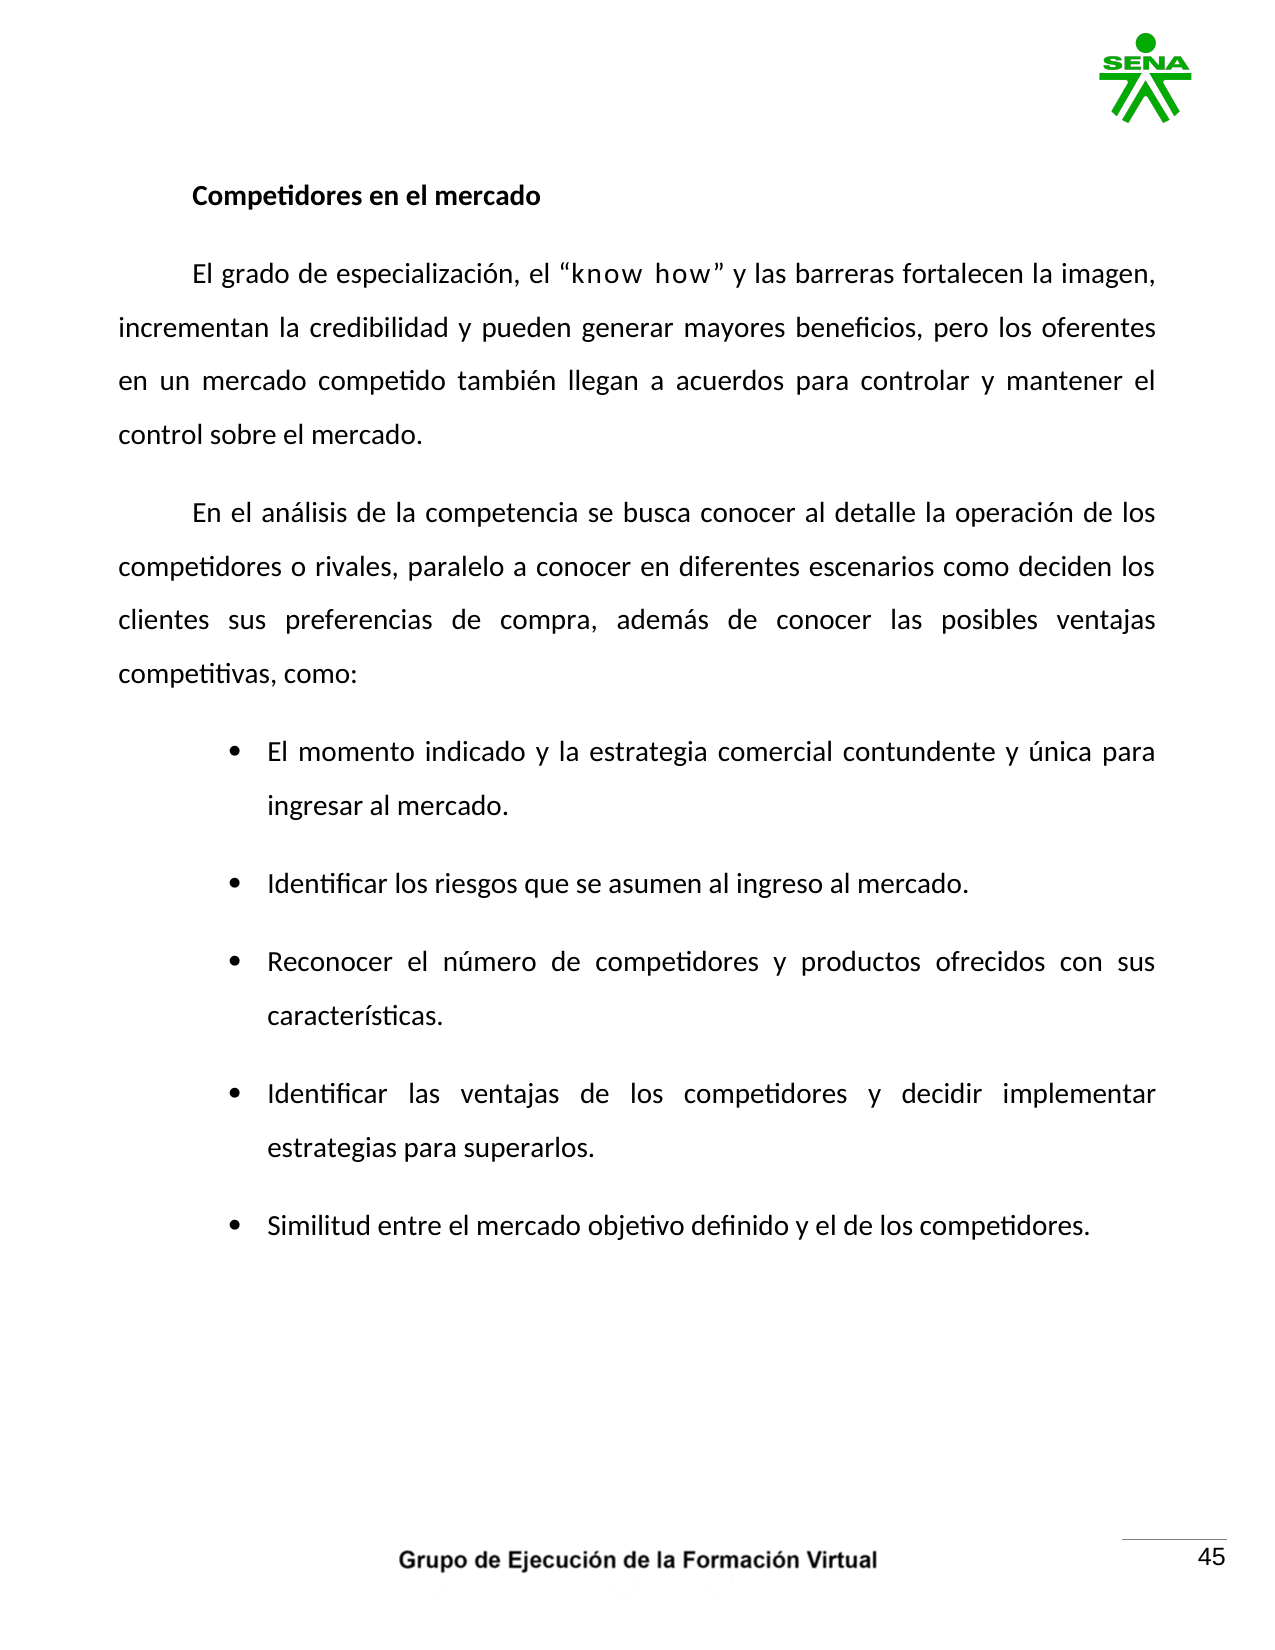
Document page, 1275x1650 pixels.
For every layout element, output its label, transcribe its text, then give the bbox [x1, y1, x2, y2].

text En el análisis de la competencia se busca conocer al detalle la operación de los competidores o rivales, paralelo a conocer en diferentes escenarios como deciden los clientes sus preferencias de compra, además de conocer las posibles ventajas competitivas, como: [118, 494, 1157, 690]
picture [1099, 33, 1192, 123]
list Reconocer el número de competidores y productos ofrecidos con sus características. [229, 943, 1157, 1032]
picture [0, 1500, 1275, 1611]
text El grado de especialización, el “know how” y las barreras fortalecen la imagen, incrementan la credibilidad y pueden generar mayores beneficios, pero los oferentes en un mercado competido también llegan a acuerdos para controlar y mantener el control sobre el mercado. [118, 256, 1157, 452]
list Identificar los riesgos que se asumen al ingreso al mercado. [229, 865, 1157, 901]
list El momento indicado y la estrategia comercial contundente y única para ingresar al mercado. [229, 733, 1157, 822]
text Competidores en el mercado [118, 177, 1157, 213]
list Similitud entre el mercado objetivo definido y el de los competidores. [229, 1207, 1157, 1243]
list Identificar las ventajas de los competidores y decidir implementar estrategias para superarlos. [229, 1075, 1157, 1164]
